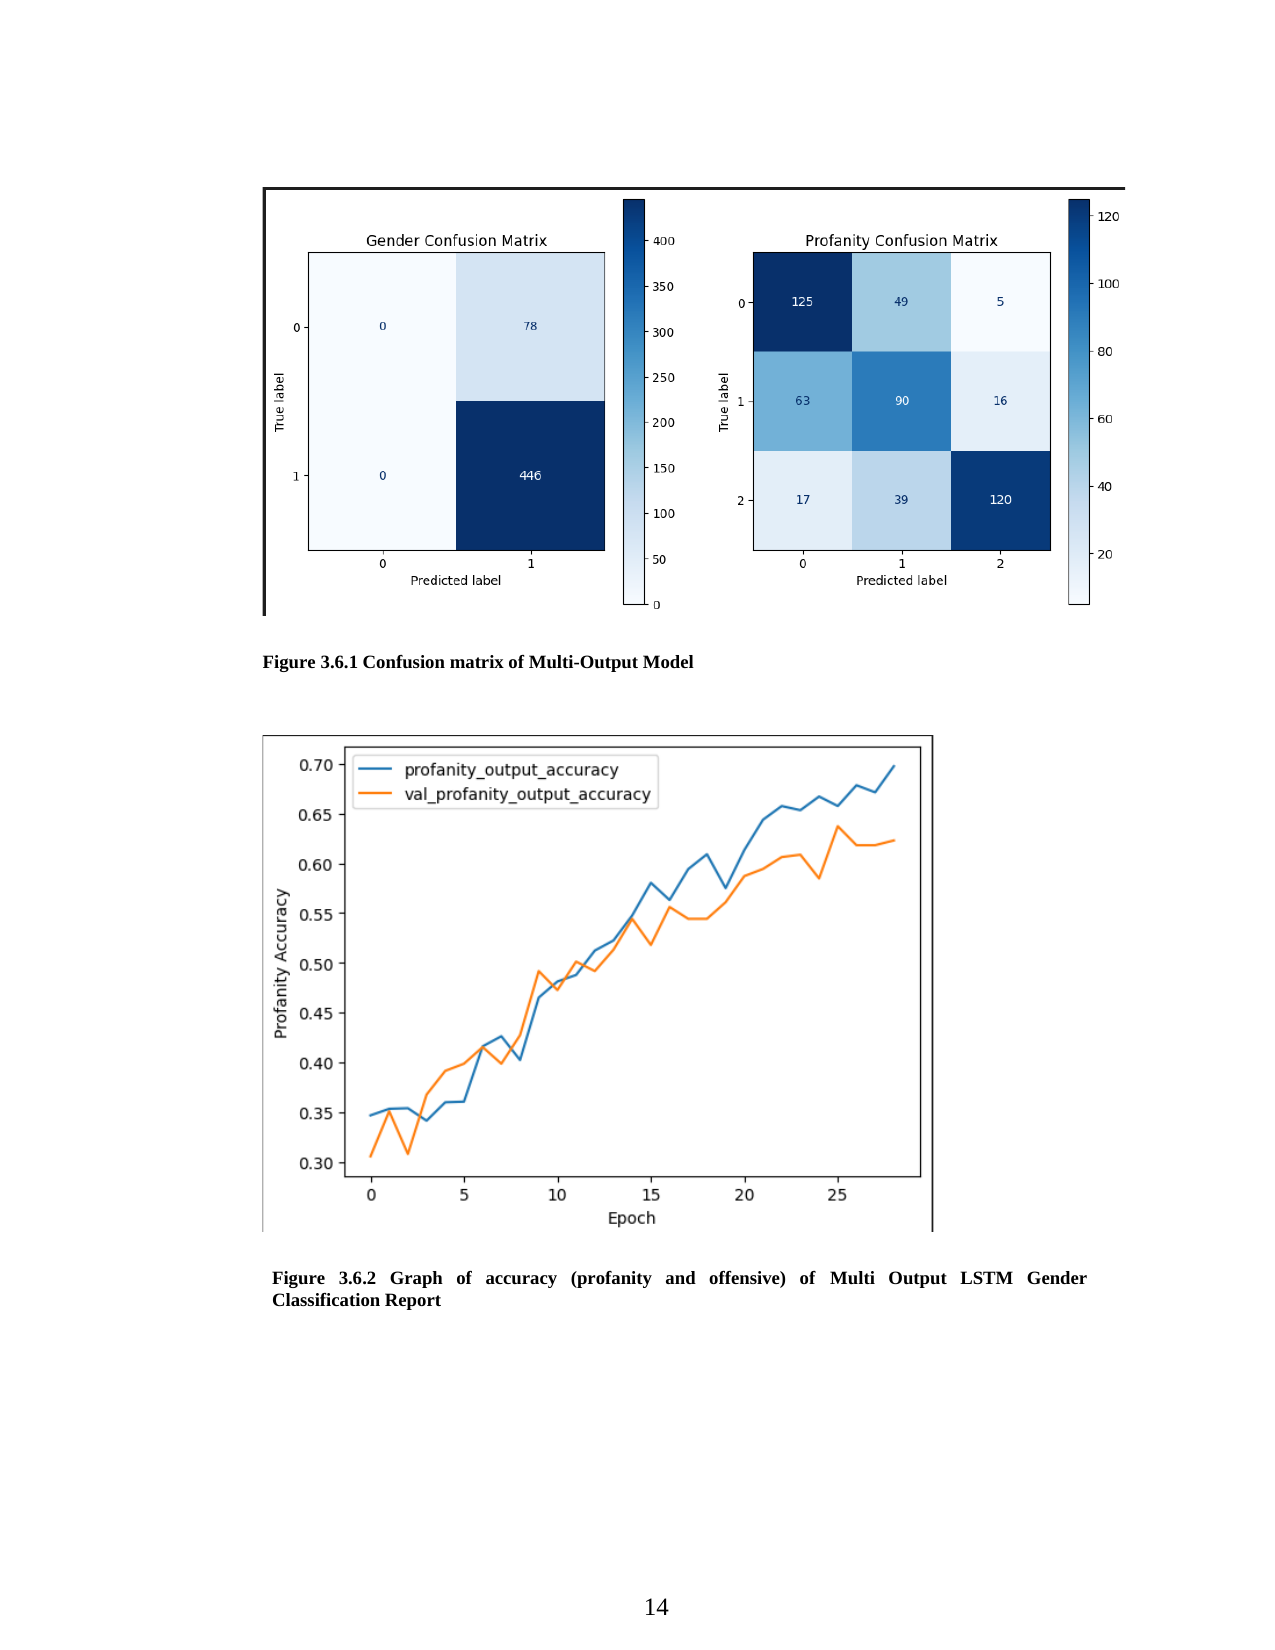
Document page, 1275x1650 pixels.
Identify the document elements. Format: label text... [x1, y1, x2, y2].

picture [262, 187, 1125, 616]
picture [262, 735, 934, 1232]
